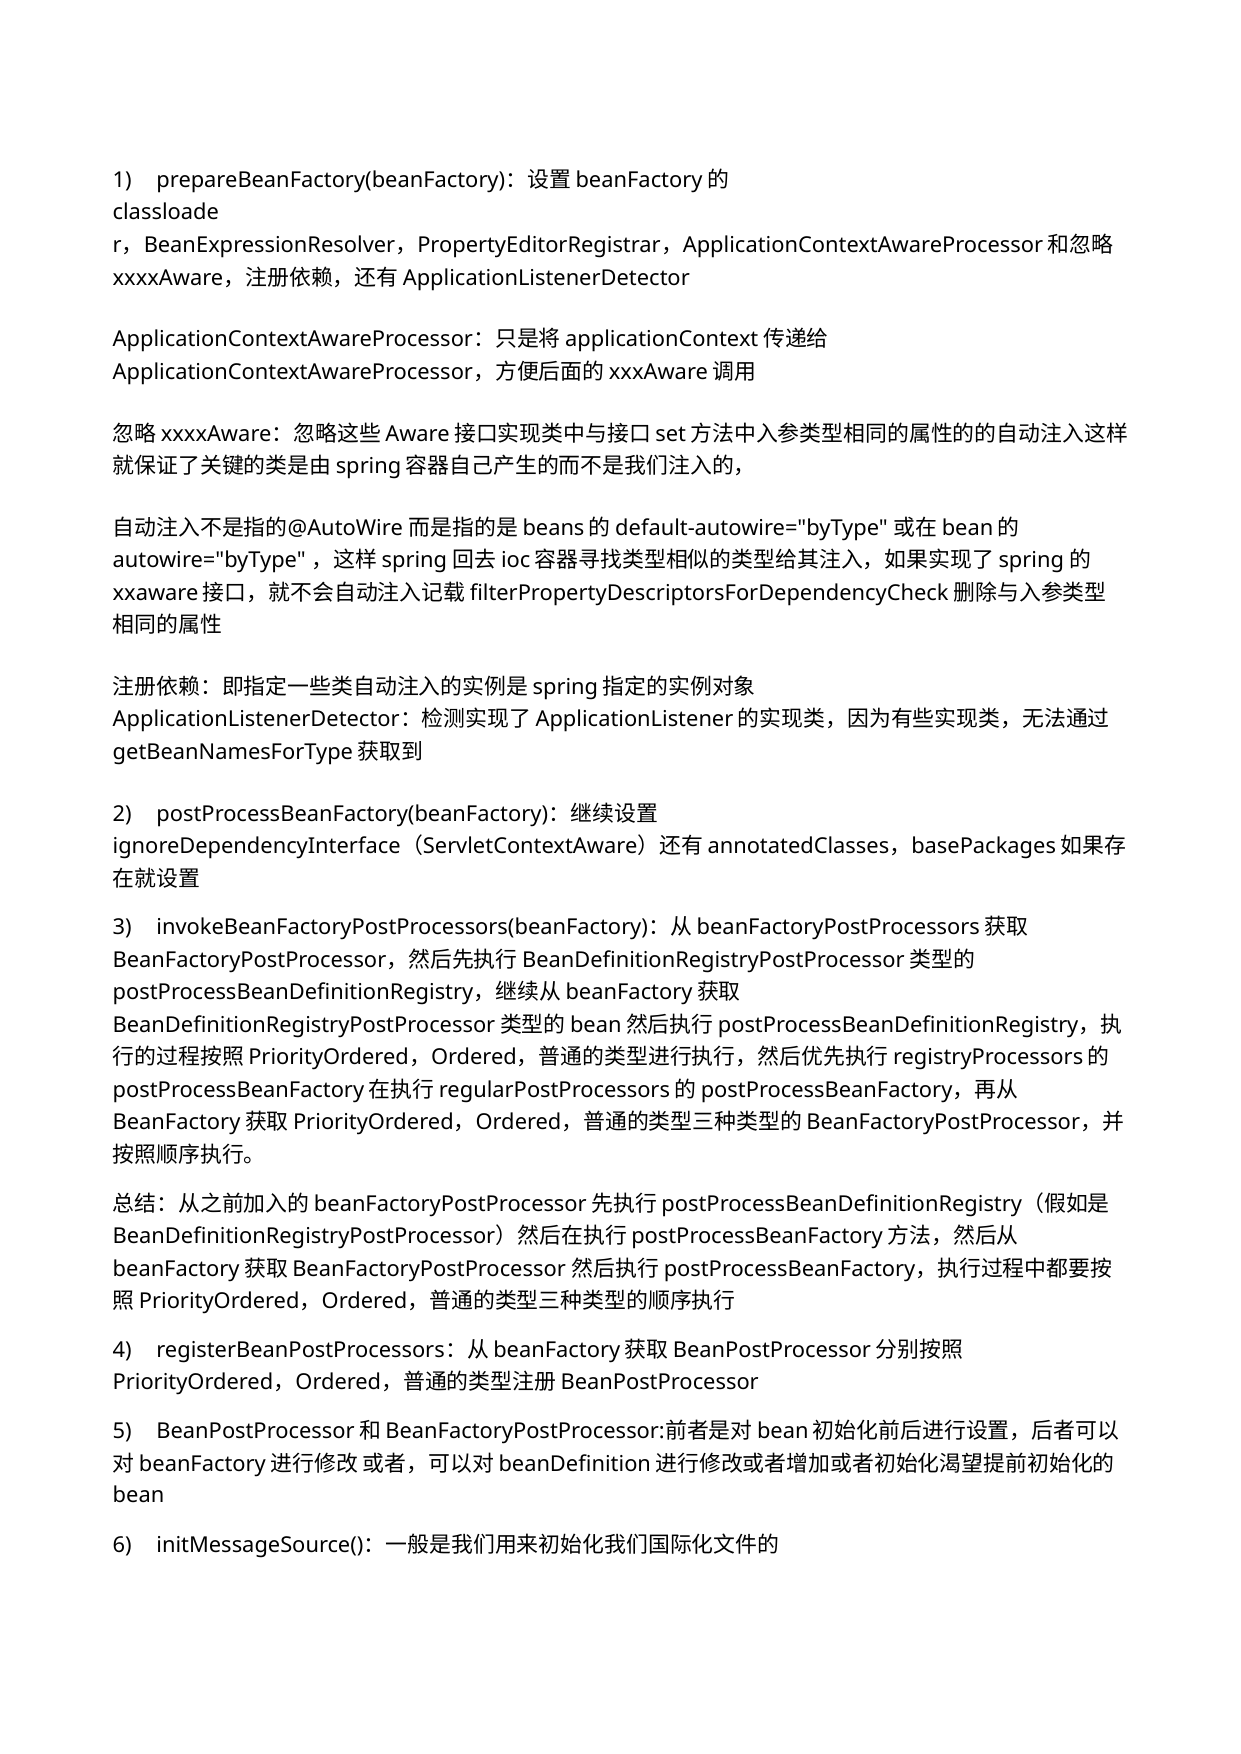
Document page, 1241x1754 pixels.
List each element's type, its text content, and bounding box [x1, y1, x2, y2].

list BeanPostProcessor和BeanFactoryPostProcessor:前者是对bean初始化前后进行设置，后者可以对beanFactory进行修改 或者，可以对beanDefinition进行修改或者增加或者初始化渴望提前初始化的bean [112, 1413, 1128, 1510]
text 注册依赖：即指定一些类自动注入的实例是spring指定的实例对象 ApplicationListenerDetector：检测实现了ApplicationListener的实现类，因为有些实现类，无法通过getBeanNamesForType获取到 [112, 669, 1128, 766]
list 总结：从之前加入的beanFactoryPostProcessor先执行postProcessBeanDefinitionRegistry（假如是BeanDefinitionRegistryPostProcessor）然后在执行postProcessBeanFactory方法，然后从beanFactory获取BeanFactoryPostProcessor 然后执行postProcessBeanFactory，执行过程中都要按照PriorityOrdered，Ordered，普通的类型三种类型的顺序执行 [112, 1185, 1128, 1315]
list postProcessBeanFactory(beanFactory)：继续设置ignoreDependencyInterface（ServletContextAware）还有annotatedClasses，basePackages如果存在就设置 [112, 795, 1128, 893]
list invokeBeanFactoryPostProcessors(beanFactory)：从beanFactoryPostProcessors获取BeanFactoryPostProcessor，然后先执行BeanDefinitionRegistryPostProcessor类型的postProcessBeanDefinitionRegistry，继续从beanFactory获取BeanDefinitionRegistryPostProcessor类型的bean然后执行postProcessBeanDefinitionRegistry，执行的过程按照PriorityOrdered，Ordered，普通的类型进行执行，然后优先执行registryProcessors的postProcessBeanFactory在执行regularPostProcessors的postProcessBeanFactory，再从BeanFactory获取PriorityOrdered，Ordered，普通的类型三种类型的BeanFactoryPostProcessor，并按照顺序执行。 [112, 909, 1128, 1169]
list registerBeanPostProcessors：从beanFactory获取BeanPostProcessor分别按照PriorityOrdered，Ordered，普通的类型注册BeanPostProcessor [112, 1332, 1128, 1397]
text 忽略xxxxAware：忽略这些Aware接口实现类中与接口set方法中入参类型相同的属性的的自动注入这样就保证了关键的类是由spring容器自己产生的而不是我们注入的， [112, 415, 1128, 480]
list prepareBeanFactory(beanFactory)：设置beanFactory的classloader，BeanExpressionResolver，PropertyEditorRegistrar，ApplicationContextAwareProcessor和忽略xxxxAware，注册依赖，还有ApplicationListenerDetector [112, 162, 1128, 292]
list initMessageSource()：一般是我们用来初始化我们国际化文件的 [112, 1527, 1128, 1559]
text 自动注入不是指的@AutoWire 而是指的是beans的default-autowire="byType" 或在bean的autowire="byType" ，这样spring 回去ioc容器寻找类型相似的类型给其注入，如果实现了spring 的xxaware接口，就不会自动注入记载filterPropertyDescriptorsForDependencyCheck删除与入参类型相同的属性 [112, 509, 1128, 639]
text ApplicationContextAwareProcessor：只是将applicationContext传递给ApplicationContextAwareProcessor，方便后面的xxxAware调用 [112, 321, 1128, 386]
